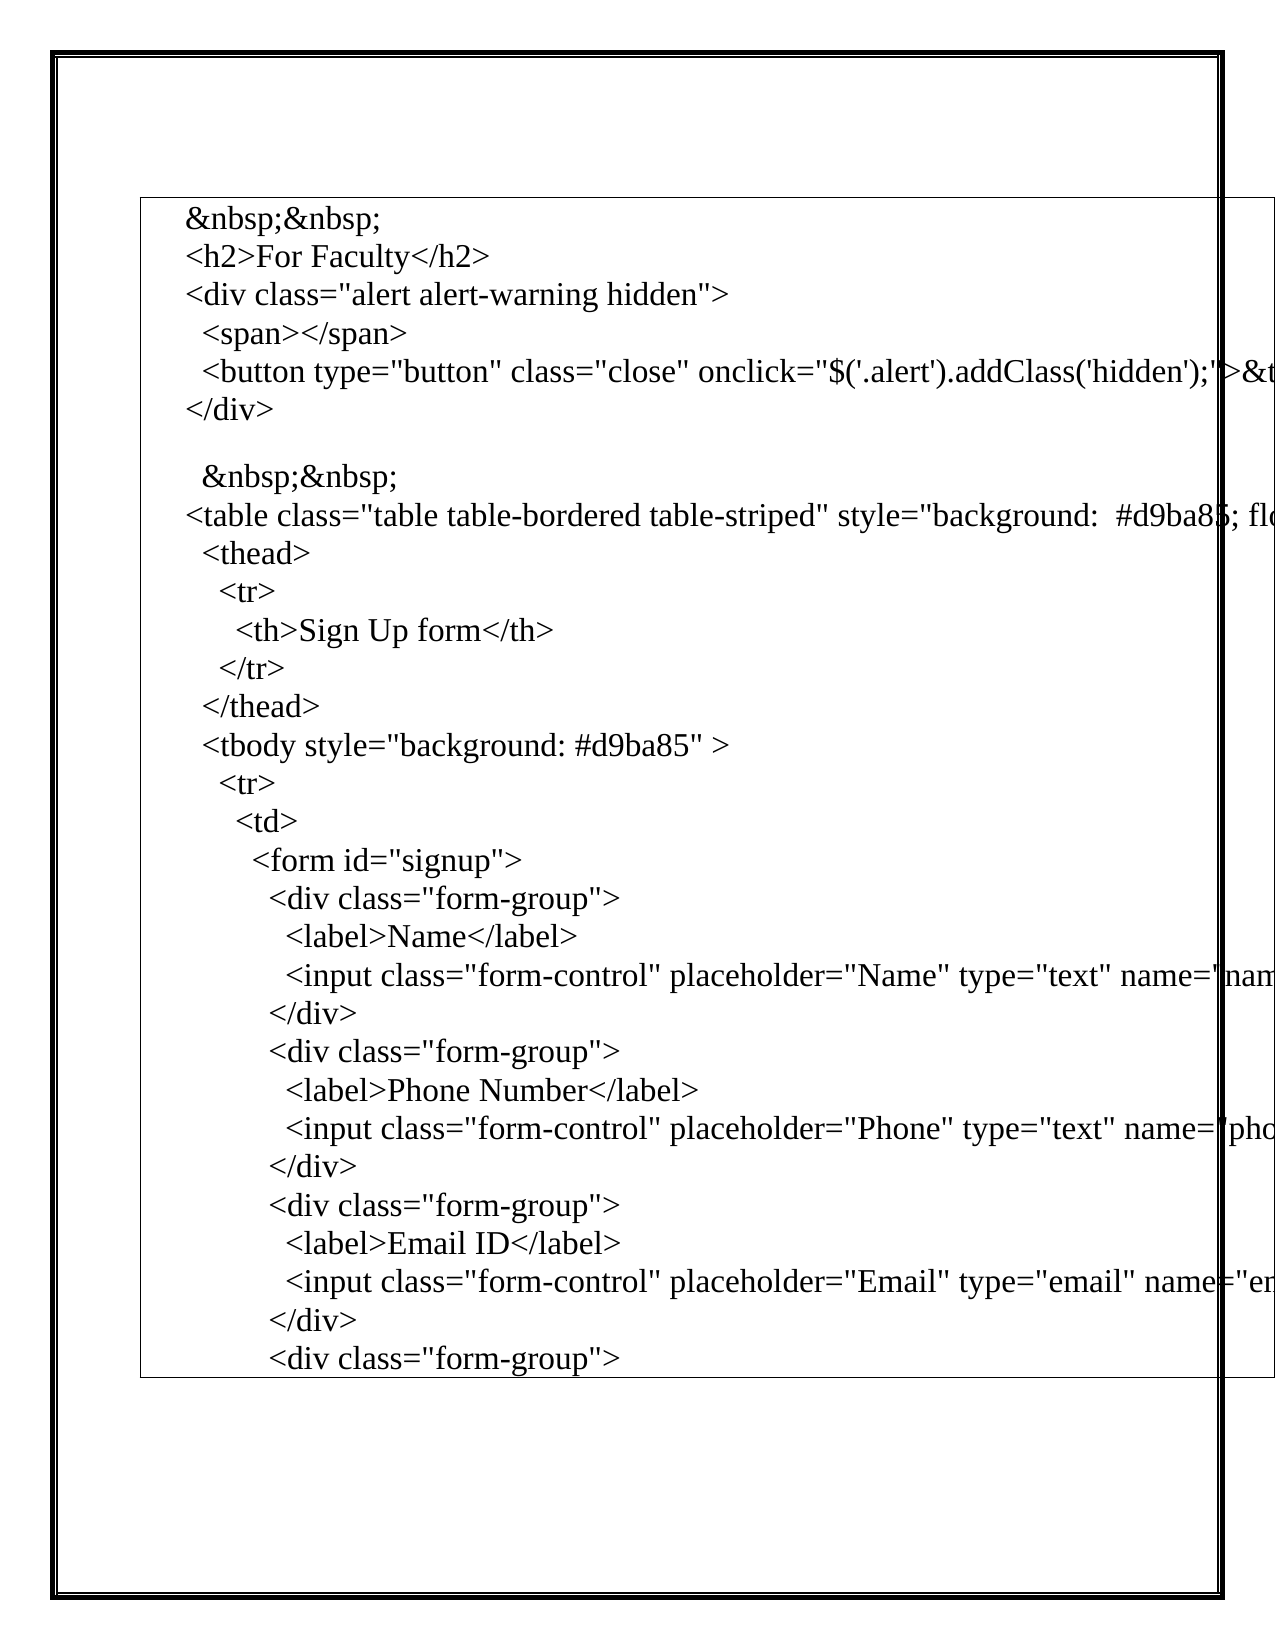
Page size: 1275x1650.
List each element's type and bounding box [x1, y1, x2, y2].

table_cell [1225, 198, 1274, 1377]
table_cell [141, 198, 1217, 1377]
